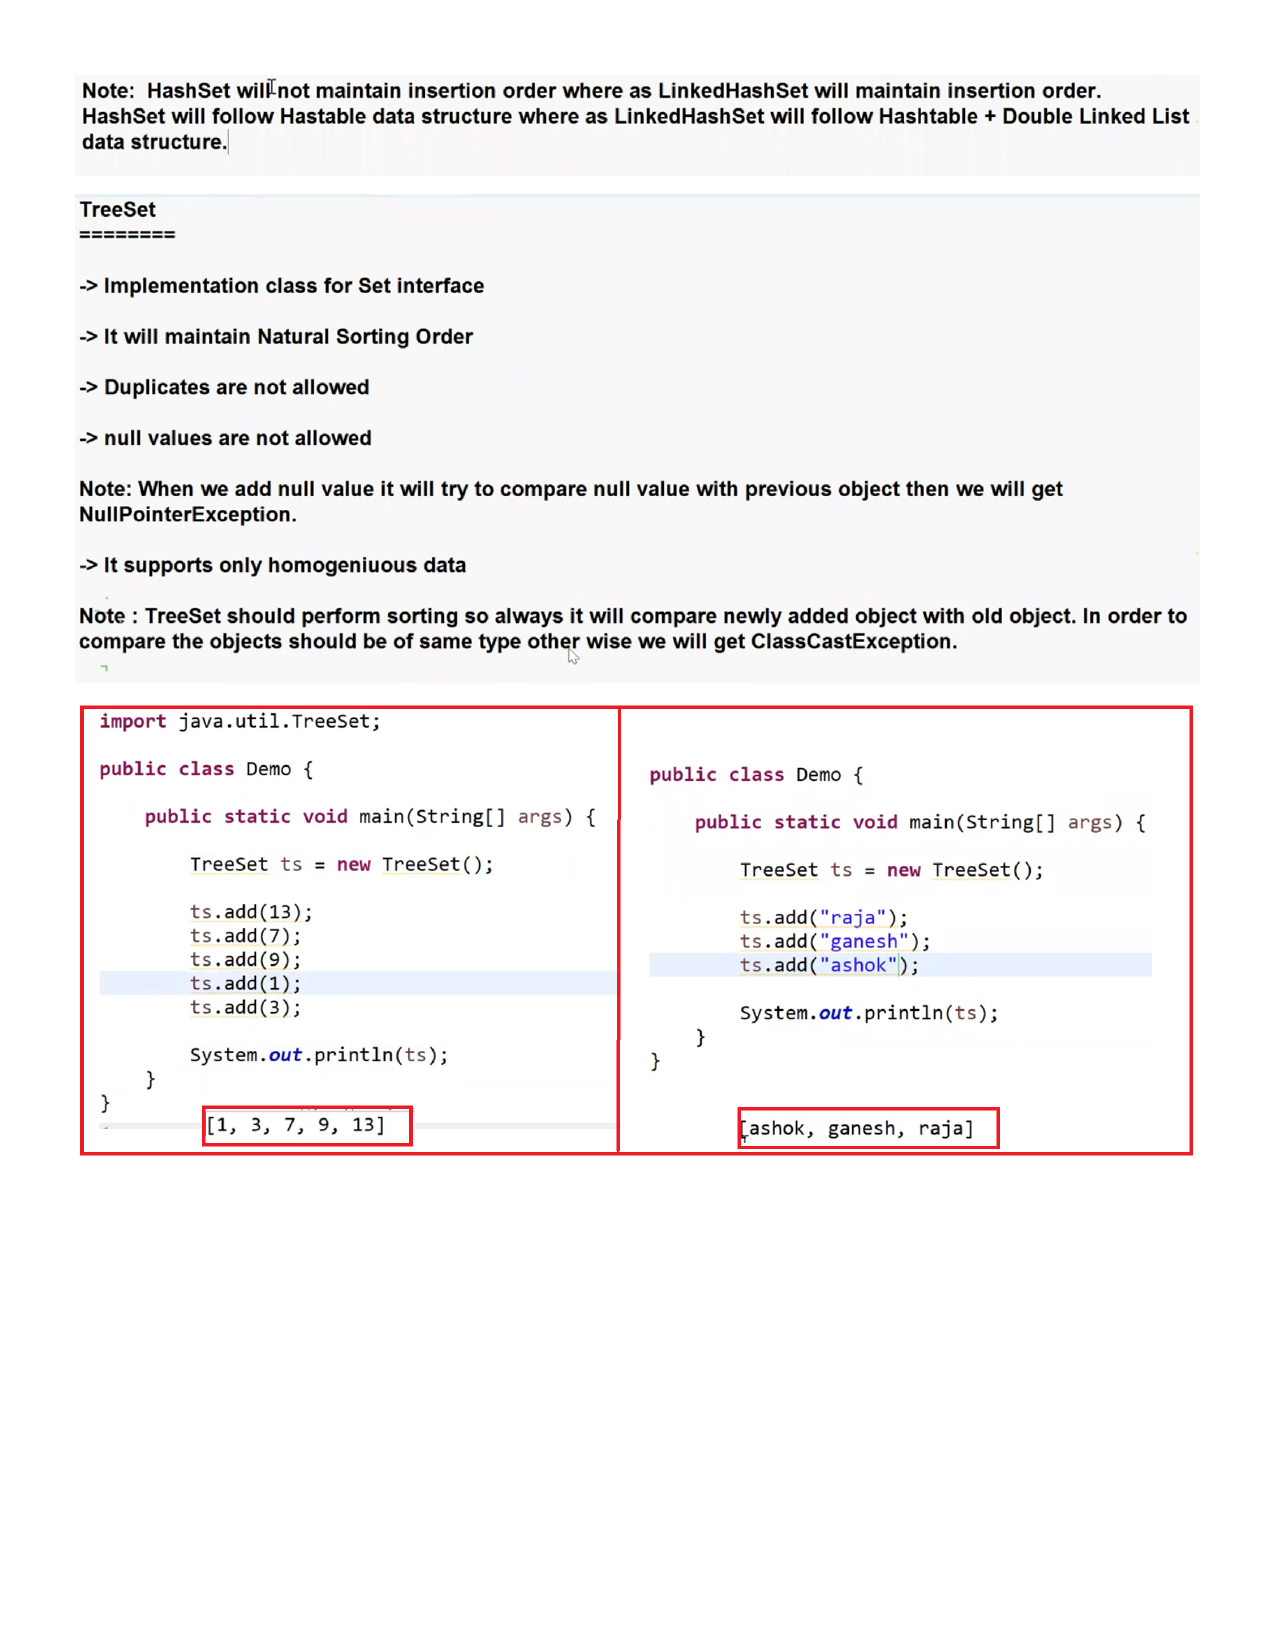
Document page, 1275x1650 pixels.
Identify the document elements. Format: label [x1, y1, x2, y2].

picture [75, 701, 1199, 1165]
picture [75, 75, 1200, 176]
picture [75, 194, 1200, 683]
